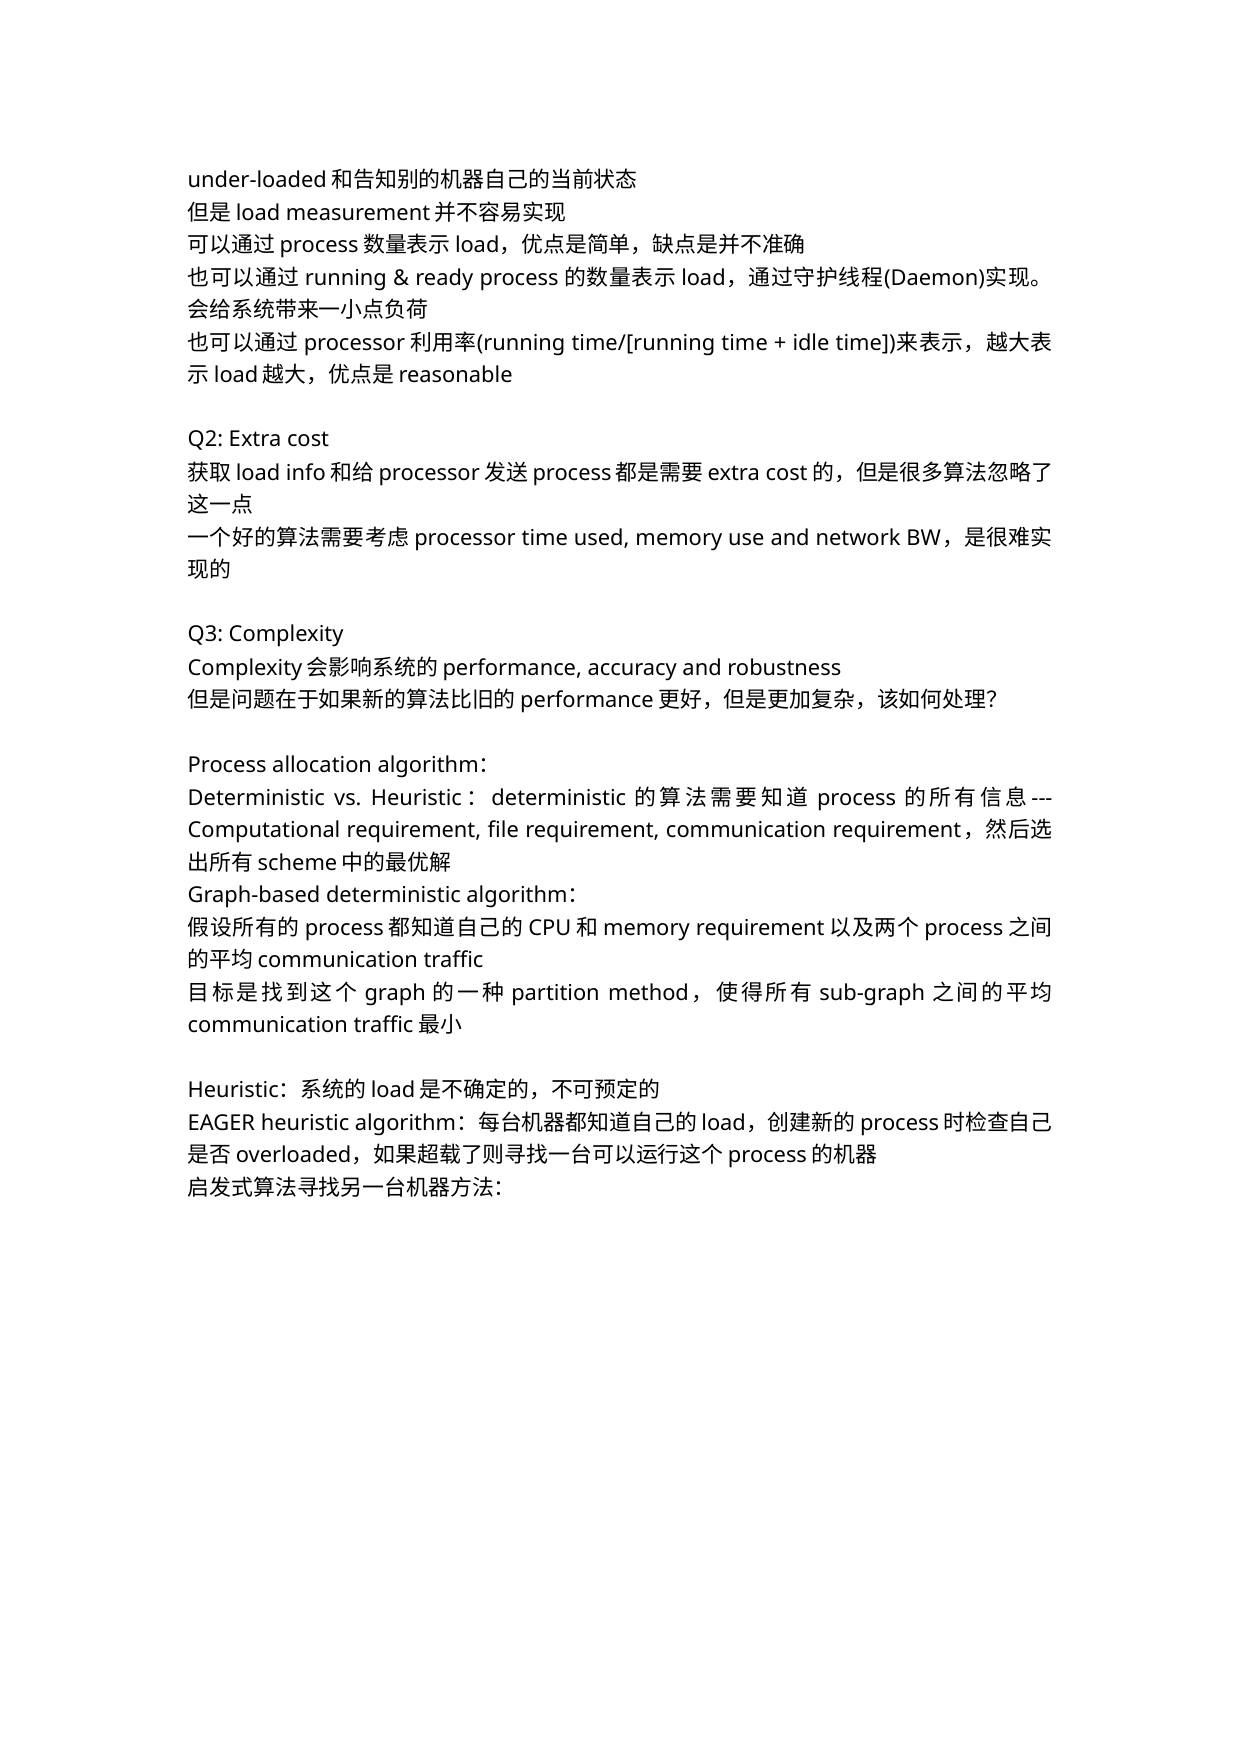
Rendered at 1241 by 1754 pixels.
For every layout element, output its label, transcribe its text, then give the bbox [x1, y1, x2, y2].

text 假设所有的process都知道自己的CPU和memory requirement以及两个process之间的平均communication traffic [187, 909, 1053, 974]
text Q3: Complexity [187, 617, 1053, 649]
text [187, 162, 1053, 194]
text EAGER heuristic algorithm：每台机器都知道自己的load，创建新的process时检查自己是否overloaded，如果超载了则寻找一台可以运行这个process的机器 [187, 1104, 1053, 1169]
text Graph-based deterministic algorithm： [187, 877, 1053, 909]
text Heuristic：系统的load是不确定的，不可预定的 [187, 1072, 1053, 1104]
text 也可以通过processor利用率(running time/[running time + idle time])来表示，越大表示load越大，优点是reasonable [187, 324, 1053, 389]
text 一个好的算法需要考虑processor time used, memory use and network BW，是很难实现的 [187, 519, 1053, 584]
text Deterministic vs. Heuristic：deterministic的算法需要知道process的所有信息---Computational requirement, file requirement, communication requirement，然后选出所有scheme中的最优解 [187, 779, 1053, 877]
text Q2: Extra cost [187, 422, 1053, 454]
text 获取load info和给processor发送process都是需要extra cost的，但是很多算法忽略了这一点 [187, 454, 1053, 519]
text 但是问题在于如果新的算法比旧的performance更好，但是更加复杂，该如何处理？ [187, 682, 1053, 714]
text 也可以通过running & ready process的数量表示load，通过守护线程(Daemon)实现。会给系统带来一小点负荷 [187, 259, 1053, 324]
text 可以通过process数量表示load，优点是简单，缺点是并不准确 [187, 227, 1053, 259]
text 但是load measurement并不容易实现 [187, 194, 1053, 227]
text Complexity会影响系统的performance, accuracy and robustness [187, 649, 1053, 682]
text 目标是找到这个graph的一种partition method，使得所有sub-graph之间的平均communication traffic最小 [187, 974, 1053, 1039]
text Process allocation algorithm： [187, 747, 1053, 779]
text 启发式算法寻找另一台机器方法： [187, 1169, 1053, 1202]
